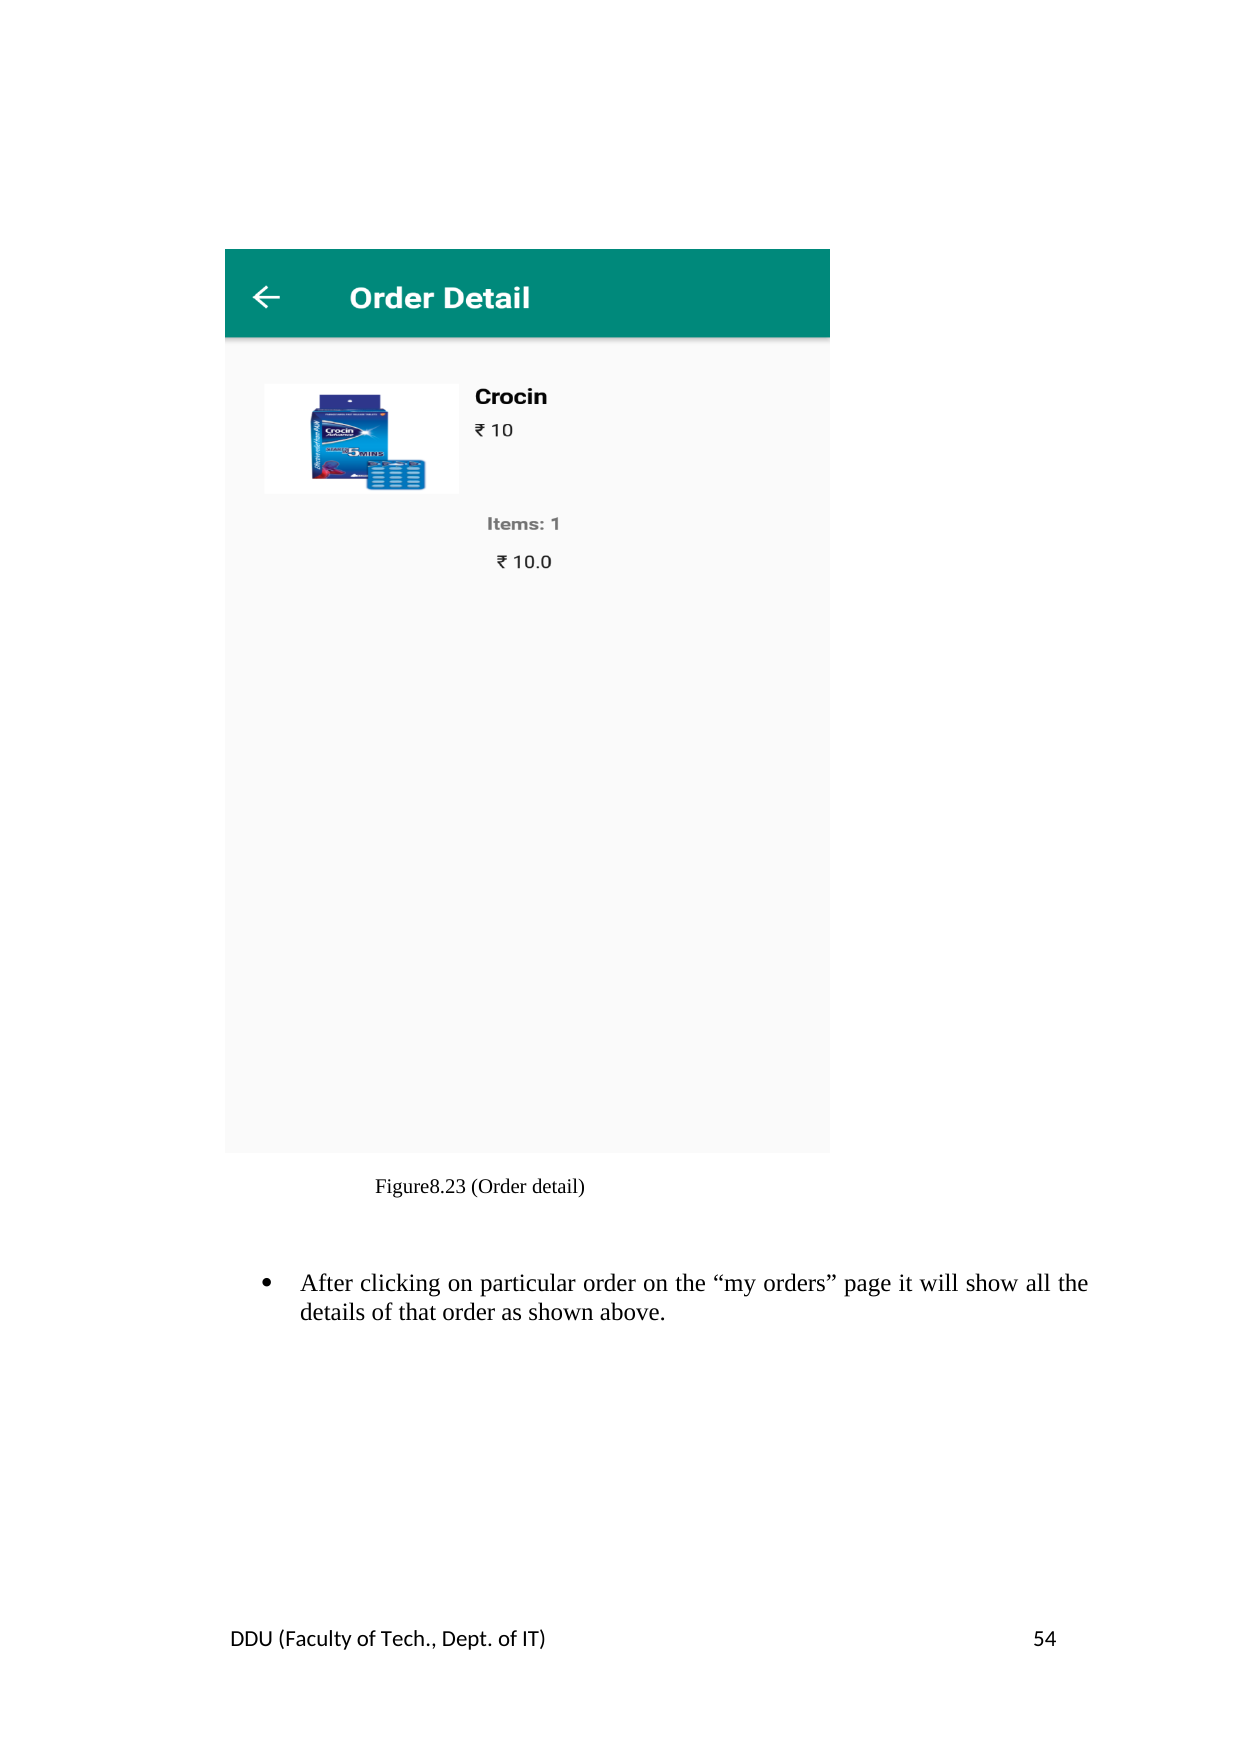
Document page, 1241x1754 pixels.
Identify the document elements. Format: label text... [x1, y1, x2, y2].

text Figure8.23 (Order detail) [300, 1174, 1090, 1198]
list After clicking on particular order on the “my orders” page it will show all the details of that order as shown above. [262, 1268, 1090, 1326]
picture [225, 249, 830, 1153]
